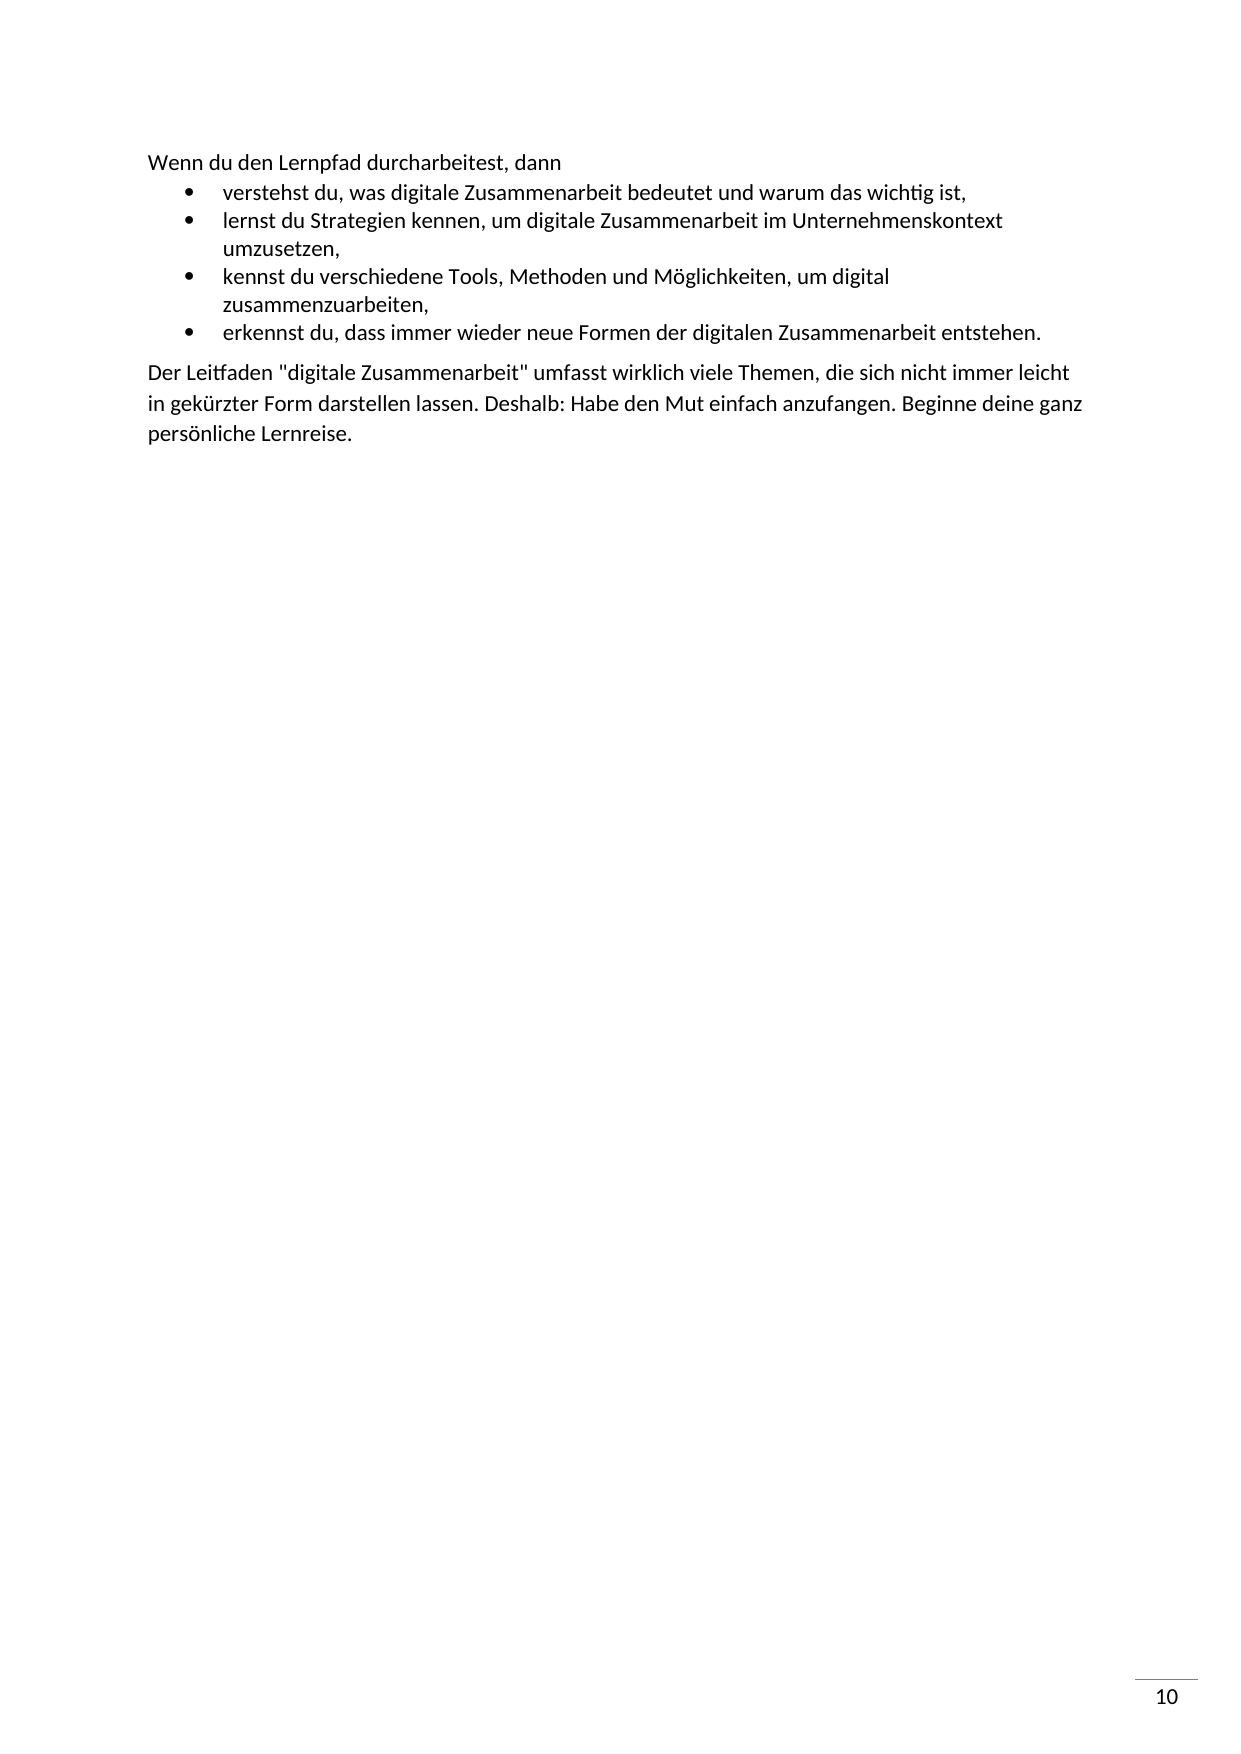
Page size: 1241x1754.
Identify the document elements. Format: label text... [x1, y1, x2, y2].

list verstehst du, was digitale Zusammenarbeit bedeutet und warum das wichtig ist, [185, 178, 1093, 206]
list kennst du verschiedene Tools, Methoden und Möglichkeiten, um digital zusammenzuarbeiten, [185, 262, 1093, 318]
list lernst du Strategien kennen, um digitale Zusammenarbeit im Unternehmenskontext umzusetzen, [185, 206, 1093, 262]
text Der Leitfaden "digitale Zusammenarbeit" umfasst wirklich viele Themen, die sich nicht immer leicht in gekürzter Form darstellen lassen. Deshalb: Habe den Mut einfach anzufangen. Beginne deine ganz persönliche Lernreise. [148, 358, 1093, 447]
text Wenn du den Lernpfad durcharbeitest, dann [148, 148, 1093, 176]
list erkennst du, dass immer wieder neue Formen der digitalen Zusammenarbeit entstehen. [185, 318, 1093, 346]
